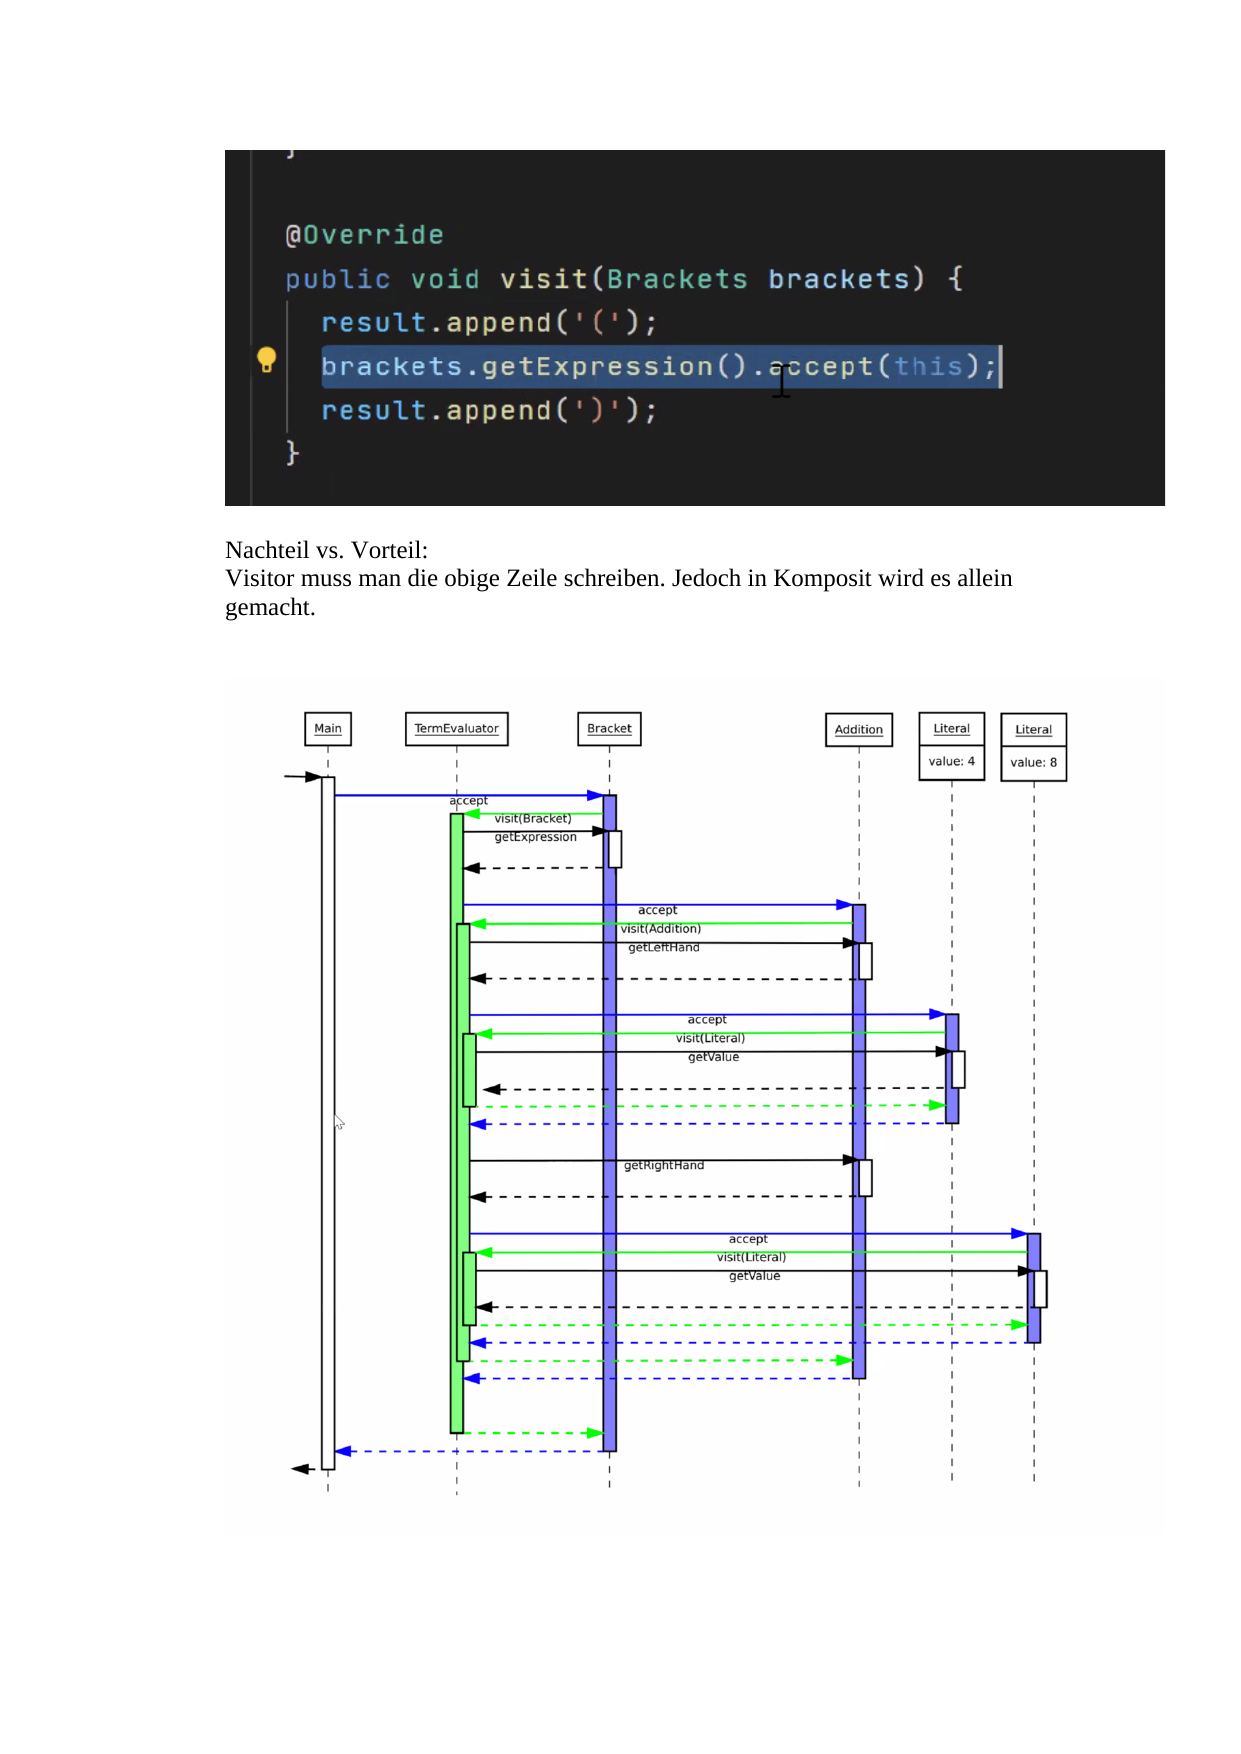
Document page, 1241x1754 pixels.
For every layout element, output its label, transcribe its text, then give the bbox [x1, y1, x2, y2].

picture [225, 150, 1166, 506]
list Nachteil vs. Vorteil: [225, 535, 1090, 563]
list Visitor muss man die obige Zeile schreiben. Jedoch in Komposit wird es allein gemacht. [225, 563, 1090, 621]
picture [225, 678, 1166, 1535]
